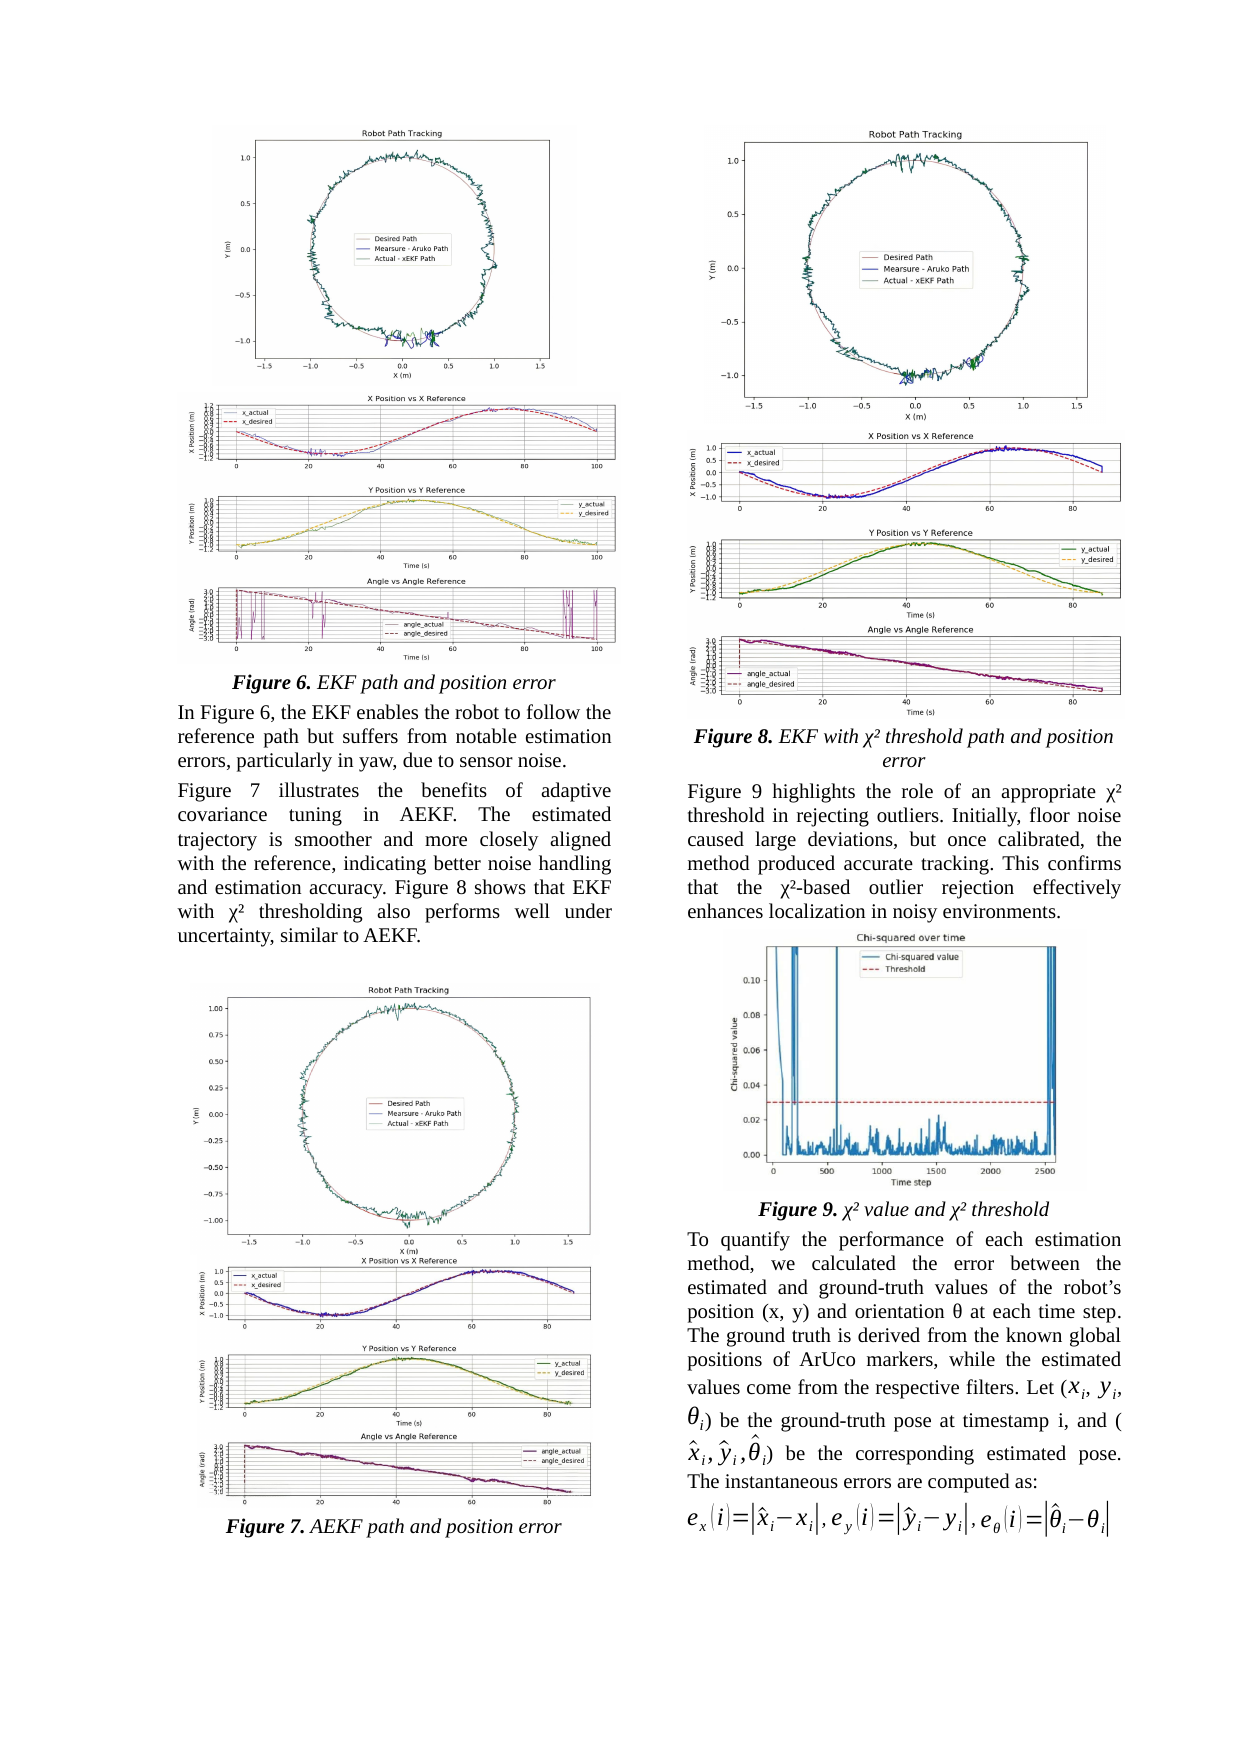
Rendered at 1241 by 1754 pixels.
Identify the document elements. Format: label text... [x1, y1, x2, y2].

picture [703, 125, 1106, 424]
text Figure 7. AEKF path and position error [177, 1513, 612, 1538]
text Figure 7 illustrates the benefits of adaptive covariance tuning in AEKF. The estimated trajectory is smoother and more closely aligned with the reference, indicating better noise handling and estimation accuracy. Figure 8 shows that EKF with χ² thresholding also performs well under uncertainty, similar to AEKF. [177, 778, 612, 947]
text Figure 8. EKF with χ² threshold path and position error [687, 724, 1122, 772]
picture [687, 430, 1126, 719]
picture [722, 929, 1087, 1191]
text Figure 6. EKF path and position error [177, 669, 612, 694]
picture [177, 392, 622, 664]
picture [211, 125, 578, 386]
text , , [687, 1499, 1122, 1538]
text Figure 9 highlights the role of an appropriate χ² threshold in rejecting outliers. Initially, floor noise caused large deviations, but once calibrated, the method produced accurate tracking. This confirms that the χ²-based outlier rejection effectively enhances localization in noisy environments. [687, 779, 1122, 923]
text Figure 9. χ² value and χ² threshold [687, 1197, 1122, 1221]
picture [189, 983, 600, 1508]
text To quantify the performance of each estimation method, we calculated the error between the estimated and ground-truth values of the robot’s position (x, y) and orientation θ at each time step. The ground truth is derived from the known global positions of ArUco markers, while the estimated values come from the respective filters. Let (​, ​, ) be the ground-truth pose at timestamp i, and () be the corresponding estimated pose. The instantaneous errors are computed as: [687, 1227, 1122, 1493]
text In Figure 6, the EKF enables the robot to follow the reference path but suffers from notable estimation errors, particularly in yaw, due to sensor noise. [177, 700, 612, 772]
